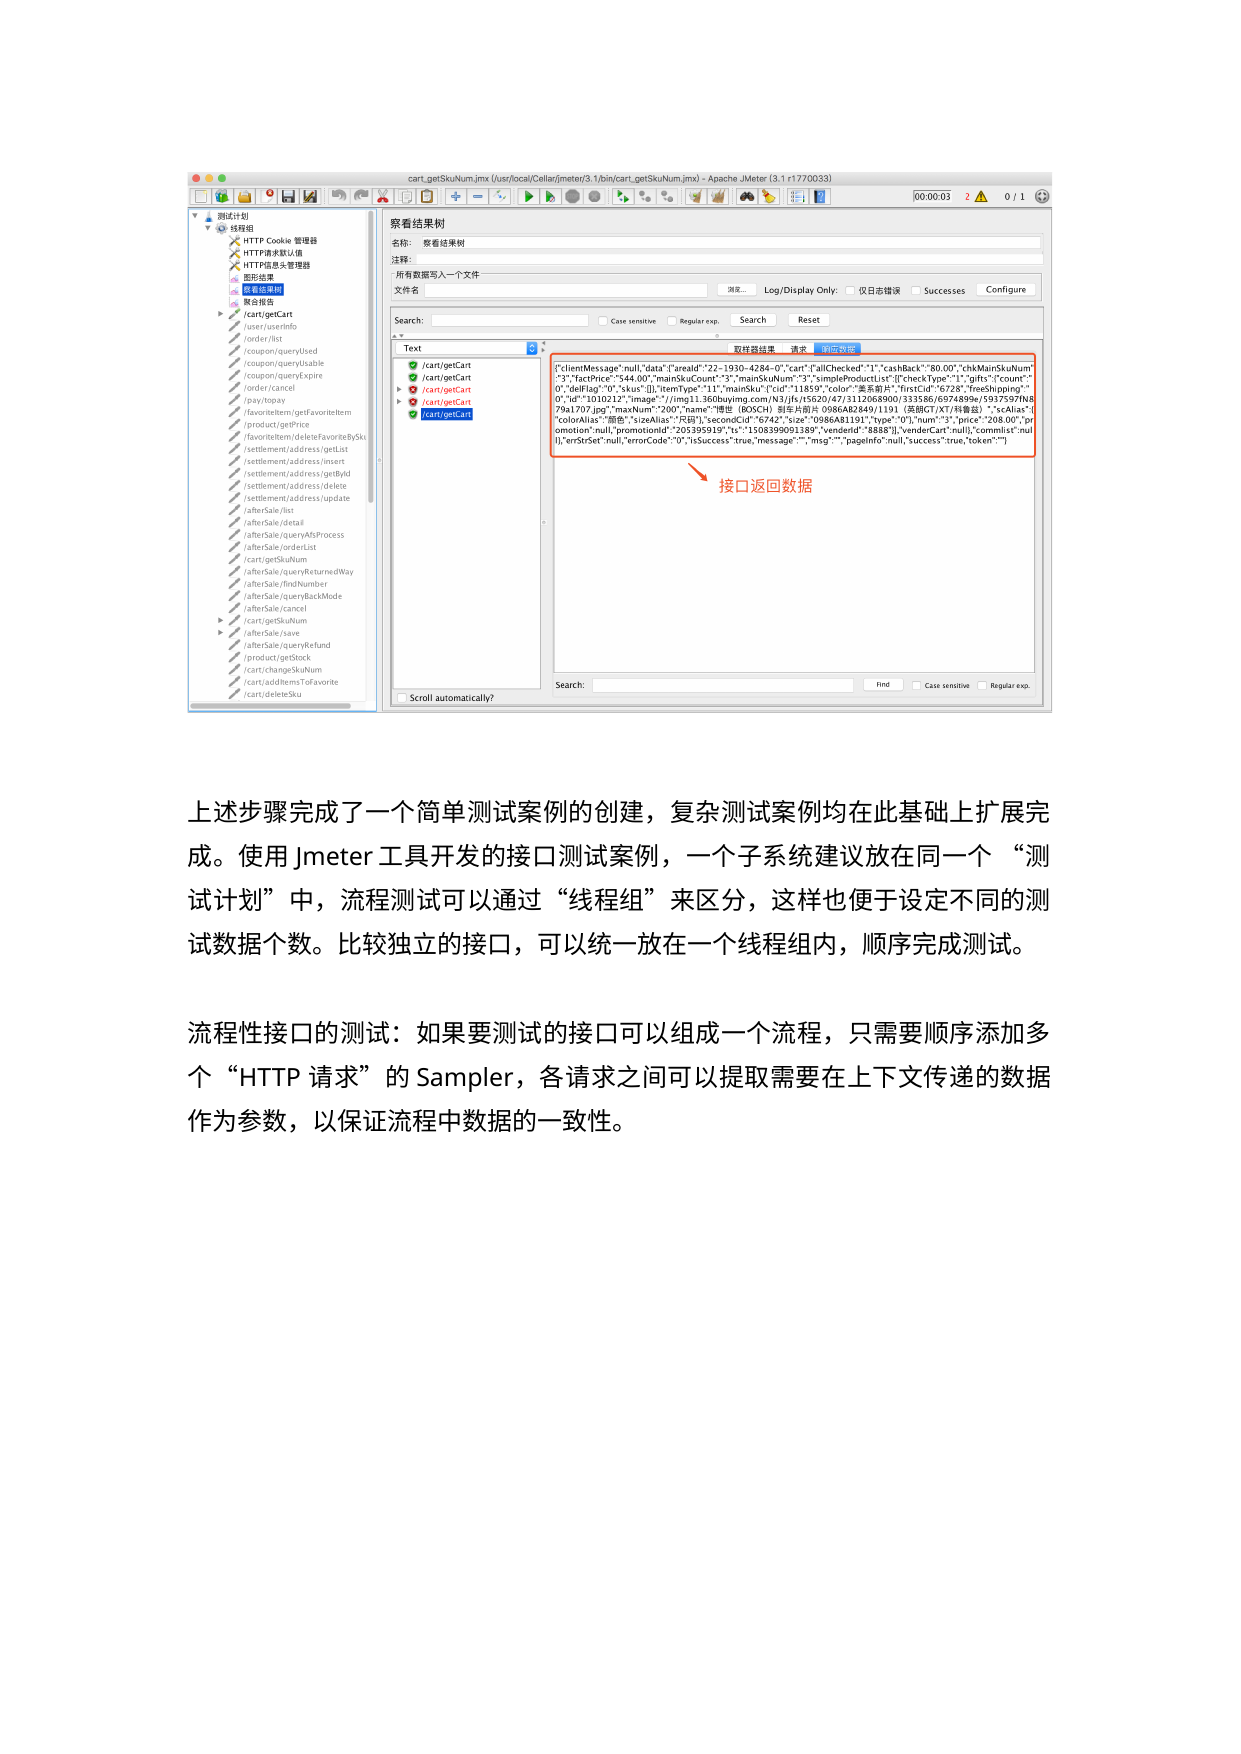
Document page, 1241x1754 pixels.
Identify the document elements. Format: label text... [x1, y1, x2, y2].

text 上述步骤完成了一个简单测试案例的创建，复杂测试案例均在此基础上扩展完成。使用Jmeter工具开发的接口测试案例，一个子系统建议放在同一个 “测试计划”中，流程测试可以通过“线程组”来区分，这样也便于设定不同的测试数据个数。比较独立的接口，可以统一放在一个线程组内，顺序完成测试。 [187, 789, 1053, 965]
picture [187, 172, 1053, 713]
text 流程性接口的测试：如果要测试的接口可以组成一个流程，只需要顺序添加多个“HTTP 请求”的Sampler，各请求之间可以提取需要在上下文传递的数据作为参数，以保证流程中数据的一致性。 [187, 1009, 1053, 1141]
